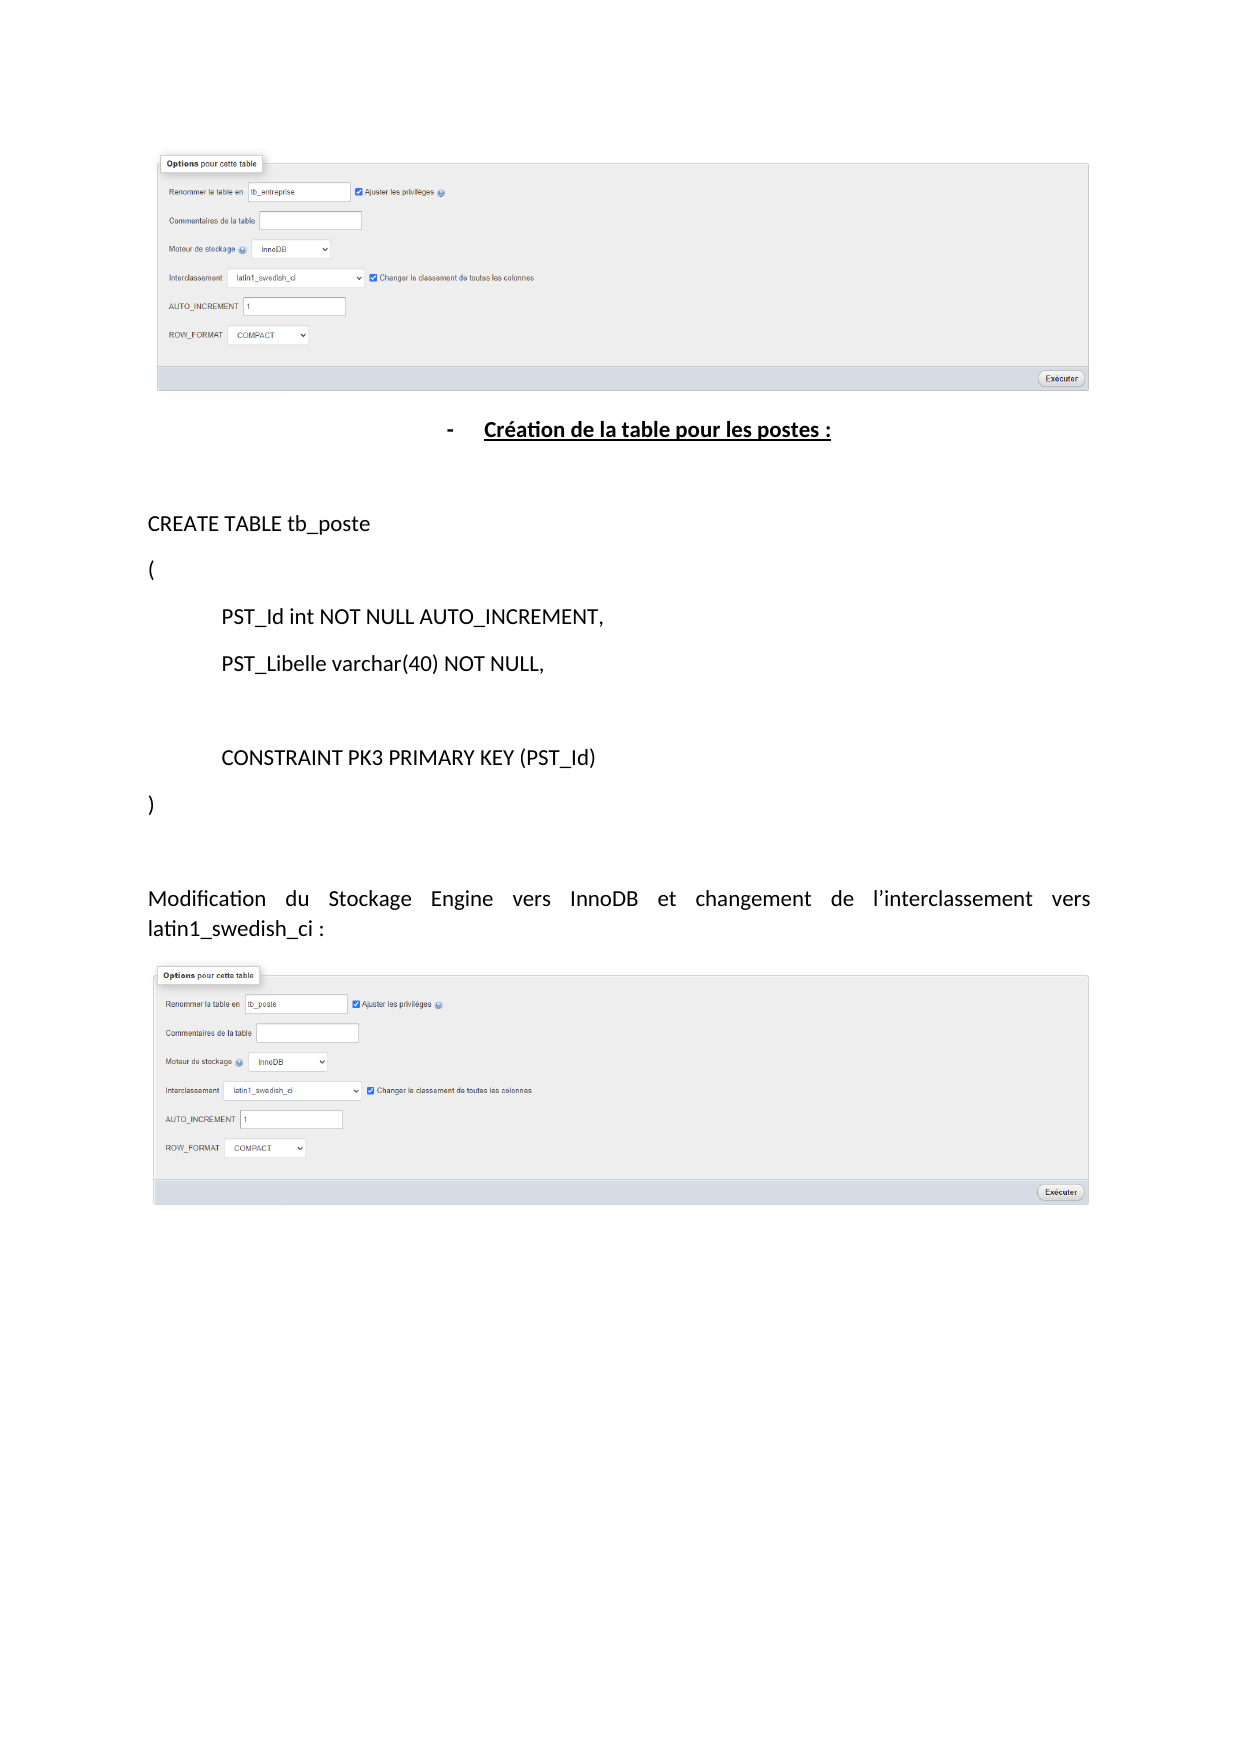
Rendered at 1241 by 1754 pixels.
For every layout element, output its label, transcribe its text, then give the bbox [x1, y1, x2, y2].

picture [147, 147, 1093, 396]
text Modification du Stockage Engine vers InnoDB et changement de l’interclassement vers latin1_swedish_ci : [148, 884, 1093, 942]
picture [147, 960, 1093, 1209]
list Création de la table pour les postes : [185, 415, 1093, 443]
text PST_Id int NOT NULL AUTO_INCREMENT, [148, 602, 1093, 630]
text PST_Libelle varchar(40) NOT NULL, [148, 649, 1093, 677]
text CREATE TABLE tb_poste [148, 509, 1093, 537]
text ( [148, 556, 1093, 583]
text ) [148, 790, 1093, 818]
text CONSTRAINT PK3 PRIMARY KEY (PST_Id) [148, 743, 1093, 771]
